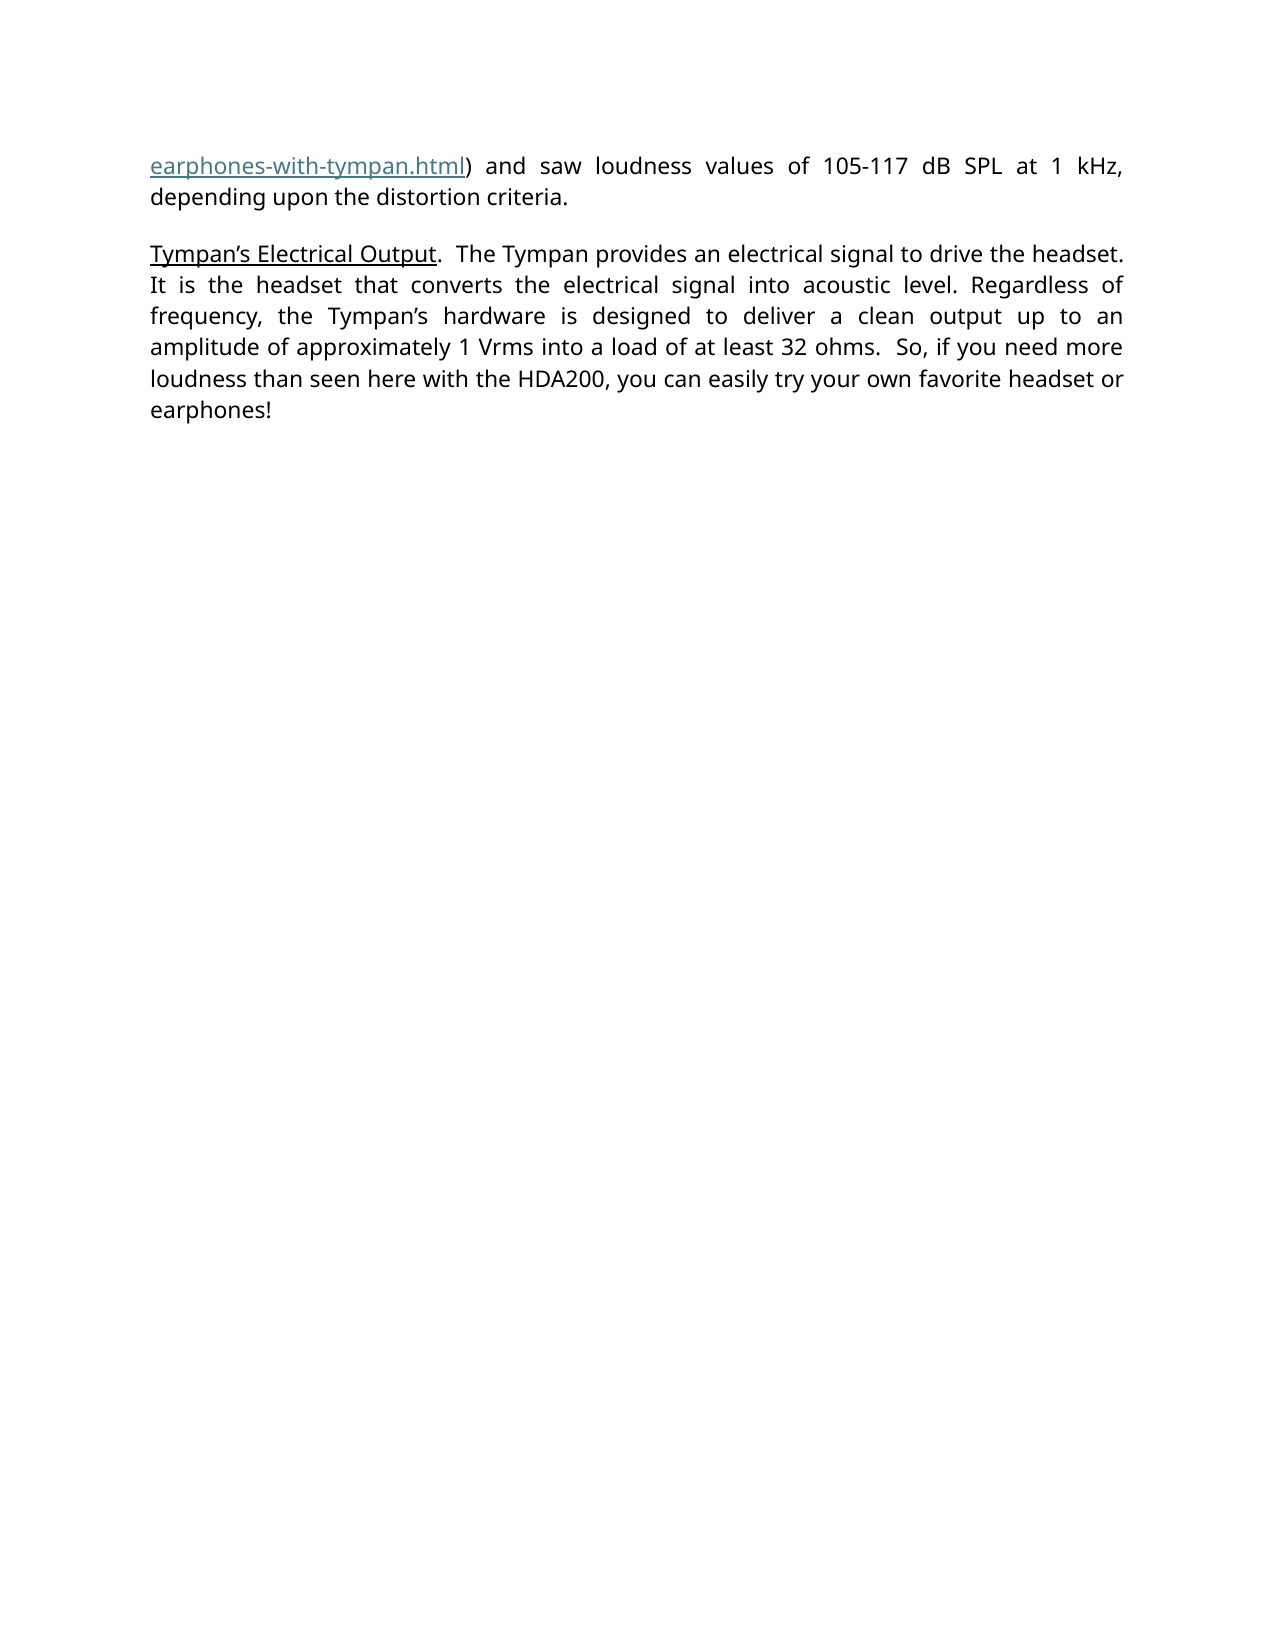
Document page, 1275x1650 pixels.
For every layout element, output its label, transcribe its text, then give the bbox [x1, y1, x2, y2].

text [150, 150, 1125, 212]
text Tympan’s Electrical Output. The Tympan provides an electrical signal to drive the headset. It is the headset that converts the electrical signal into acoustic level. Regardless of frequency, the Tympan’s hardware is designed to deliver a clean output up to an amplitude of approximately 1 Vrms into a load of at least 32 ohms. So, if you need more loudness than seen here with the HDA200, you can easily try your own favorite headset or earphones! [150, 237, 1125, 425]
